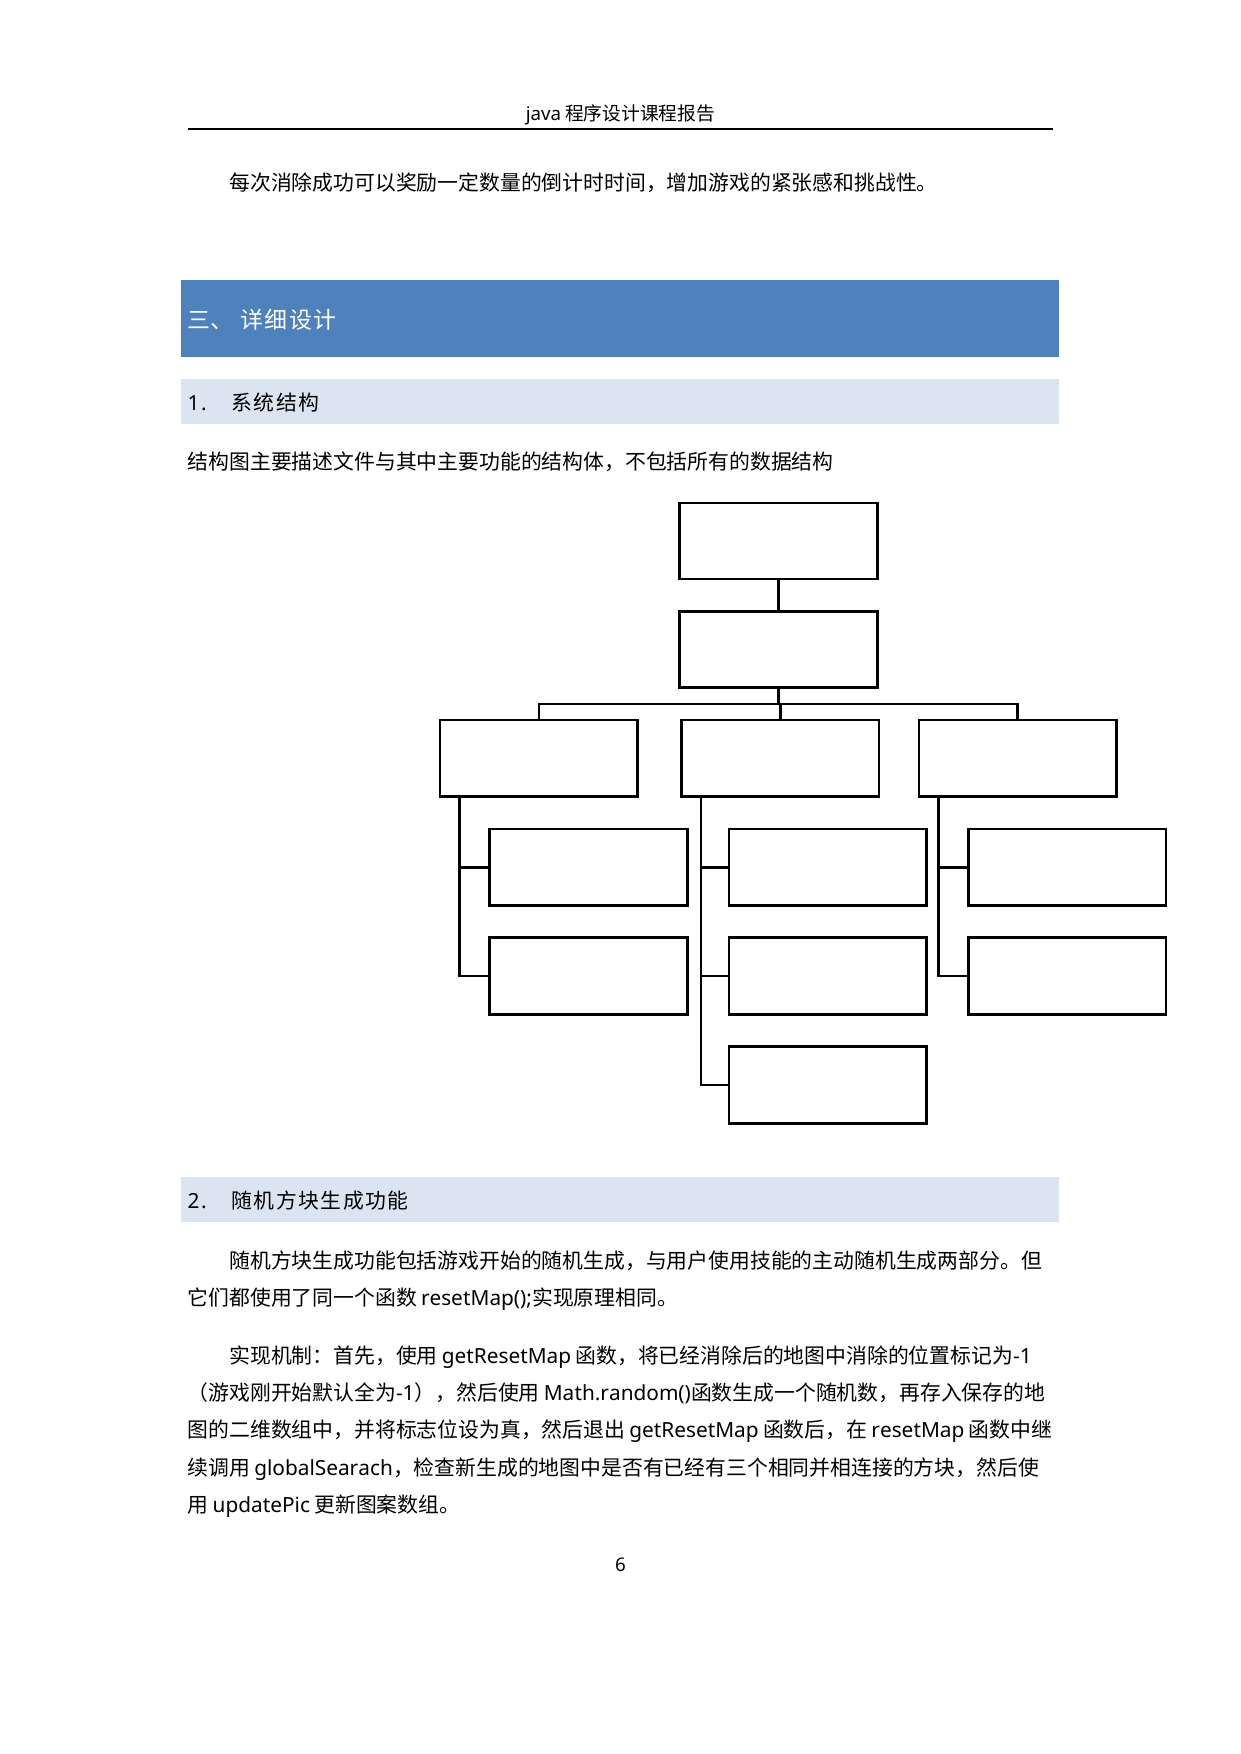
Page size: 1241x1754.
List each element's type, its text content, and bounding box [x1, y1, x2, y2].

subtitle 系统结构 [188, 385, 1053, 417]
subtitle 详细设计 [188, 286, 1053, 351]
text 每次消除成功可以奖励一定数量的倒计时时间，增加游戏的紧张感和挑战性。 [187, 165, 1053, 197]
text 实现机制：首先，使用getResetMap函数，将已经消除后的地图中消除的位置标记为-1（游戏刚开始默认全为-1），然后使用Math.random()函数生成一个随机数，再存入保存的地图的二维数组中，并将标志位设为真，然后退出getResetMap函数后，在resetMap函数中继续调用globalSearach，检查新生成的地图中是否有已经有三个相同并相连接的方块，然后使用updatePic更新图案数组。 [187, 1338, 1053, 1520]
text 随机方块生成功能包括游戏开始的随机生成，与用户使用技能的主动随机生成两部分。但它们都使用了同一个函数resetMap();实现原理相同。 [187, 1243, 1053, 1313]
subtitle 随机方块生成功能 [188, 1184, 1053, 1216]
text 结构图主要描述文件与其中主要功能的结构体，不包括所有的数据结构 [187, 444, 1053, 477]
